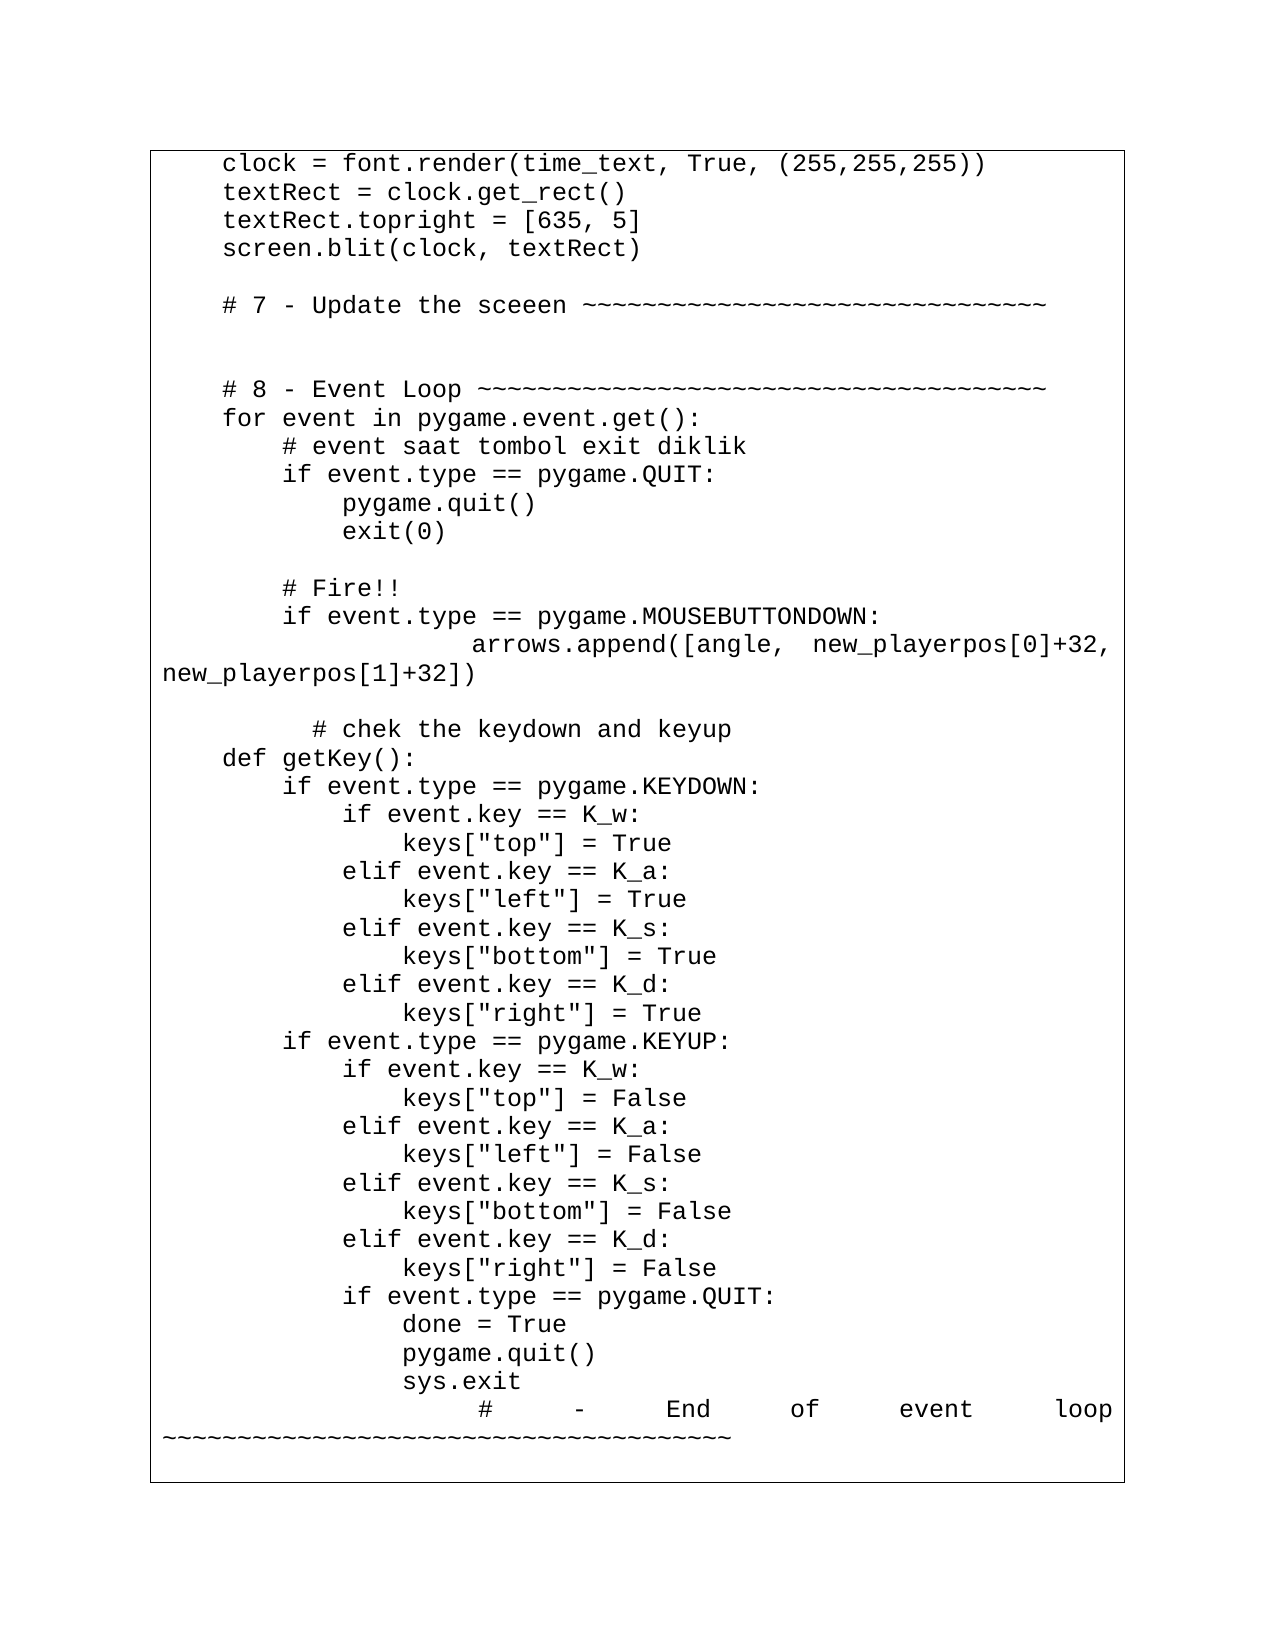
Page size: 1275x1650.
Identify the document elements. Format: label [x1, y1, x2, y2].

table_header [151, 151, 1124, 1482]
